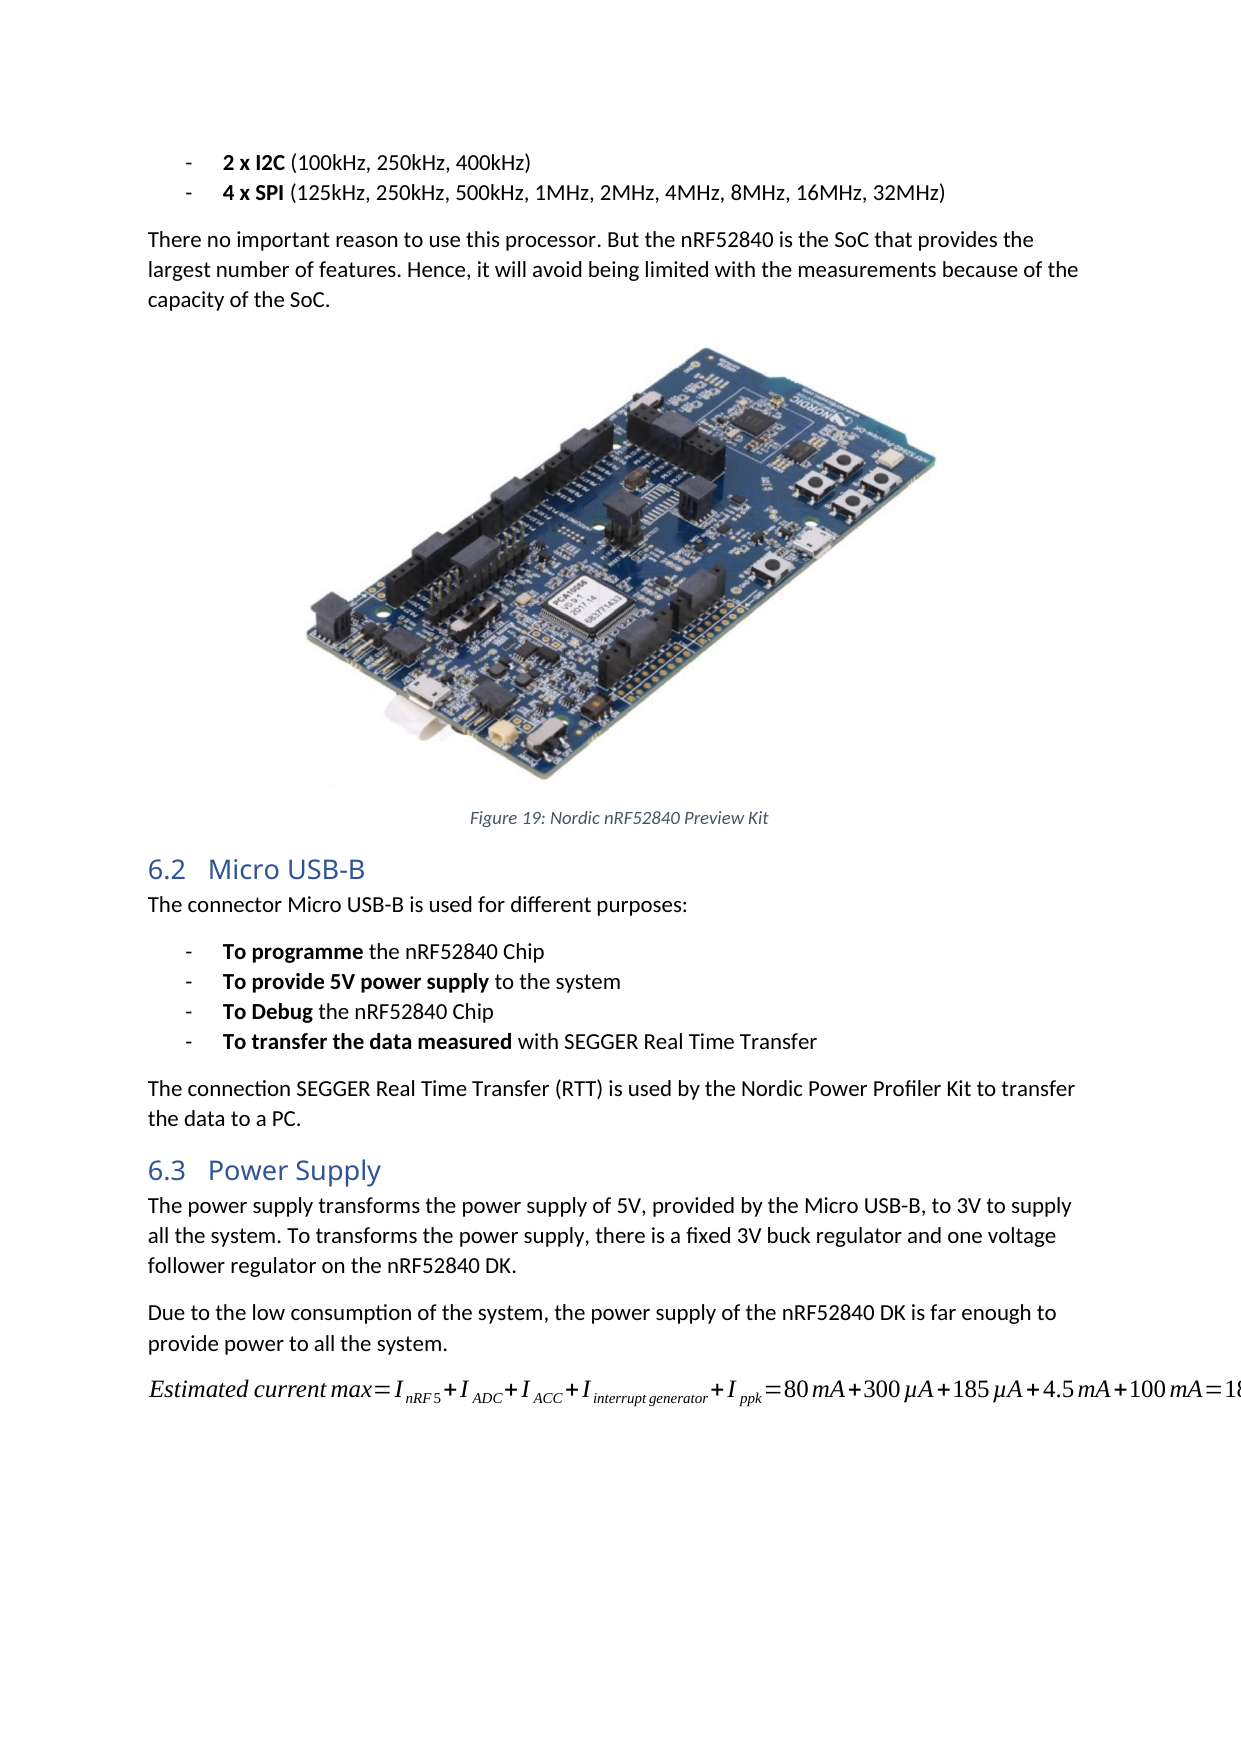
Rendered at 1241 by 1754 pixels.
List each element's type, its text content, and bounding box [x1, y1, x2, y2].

text Due to the low consumption of the system, the power supply of the nRF52840 DK is far enough to provide power to all the system. [148, 1298, 1093, 1357]
text There no important reason to use this processor. But the nRF52840 is the SoC that provides the largest number of features. Hence, it will avoid being limited with the measurements because of the capacity of the SoC. [148, 225, 1093, 313]
text The connector Micro USB-B is used for different purposes: [148, 890, 1093, 918]
list 4 x SPI (125kHz, 250kHz, 500kHz, 1MHz, 2MHz, 4MHz, 8MHz, 16MHz, 32MHz) [185, 178, 1093, 206]
list To Debug the nRF52840 Chip [185, 997, 1093, 1025]
list To provide 5V power supply to the system [185, 967, 1093, 995]
subtitle Micro USB-B [148, 850, 1093, 887]
subtitle Power Supply [148, 1151, 1093, 1188]
list 2 x I2C (100kHz, 250kHz, 400kHz) [185, 148, 1093, 176]
text The power supply transforms the power supply of 5V, provided by the Micro USB-B, to 3V to supply all the system. To transforms the power supply, there is a fixed 3V buck regulator and one voltage follower regulator on the nRF52840 DK. [148, 1191, 1093, 1280]
text The connection SEGGER Real Time Transfer (RTT) is used by the Nordic Power Profiler Kit to transfer the data to a PC. [148, 1074, 1093, 1133]
picture [301, 332, 939, 788]
list To transfer the data measured with SEGGER Real Time Transfer [185, 1027, 1093, 1056]
list To programme the nRF52840 Chip [185, 937, 1093, 965]
text Figure : Nordic nRF52840 Preview Kit [148, 806, 1093, 829]
